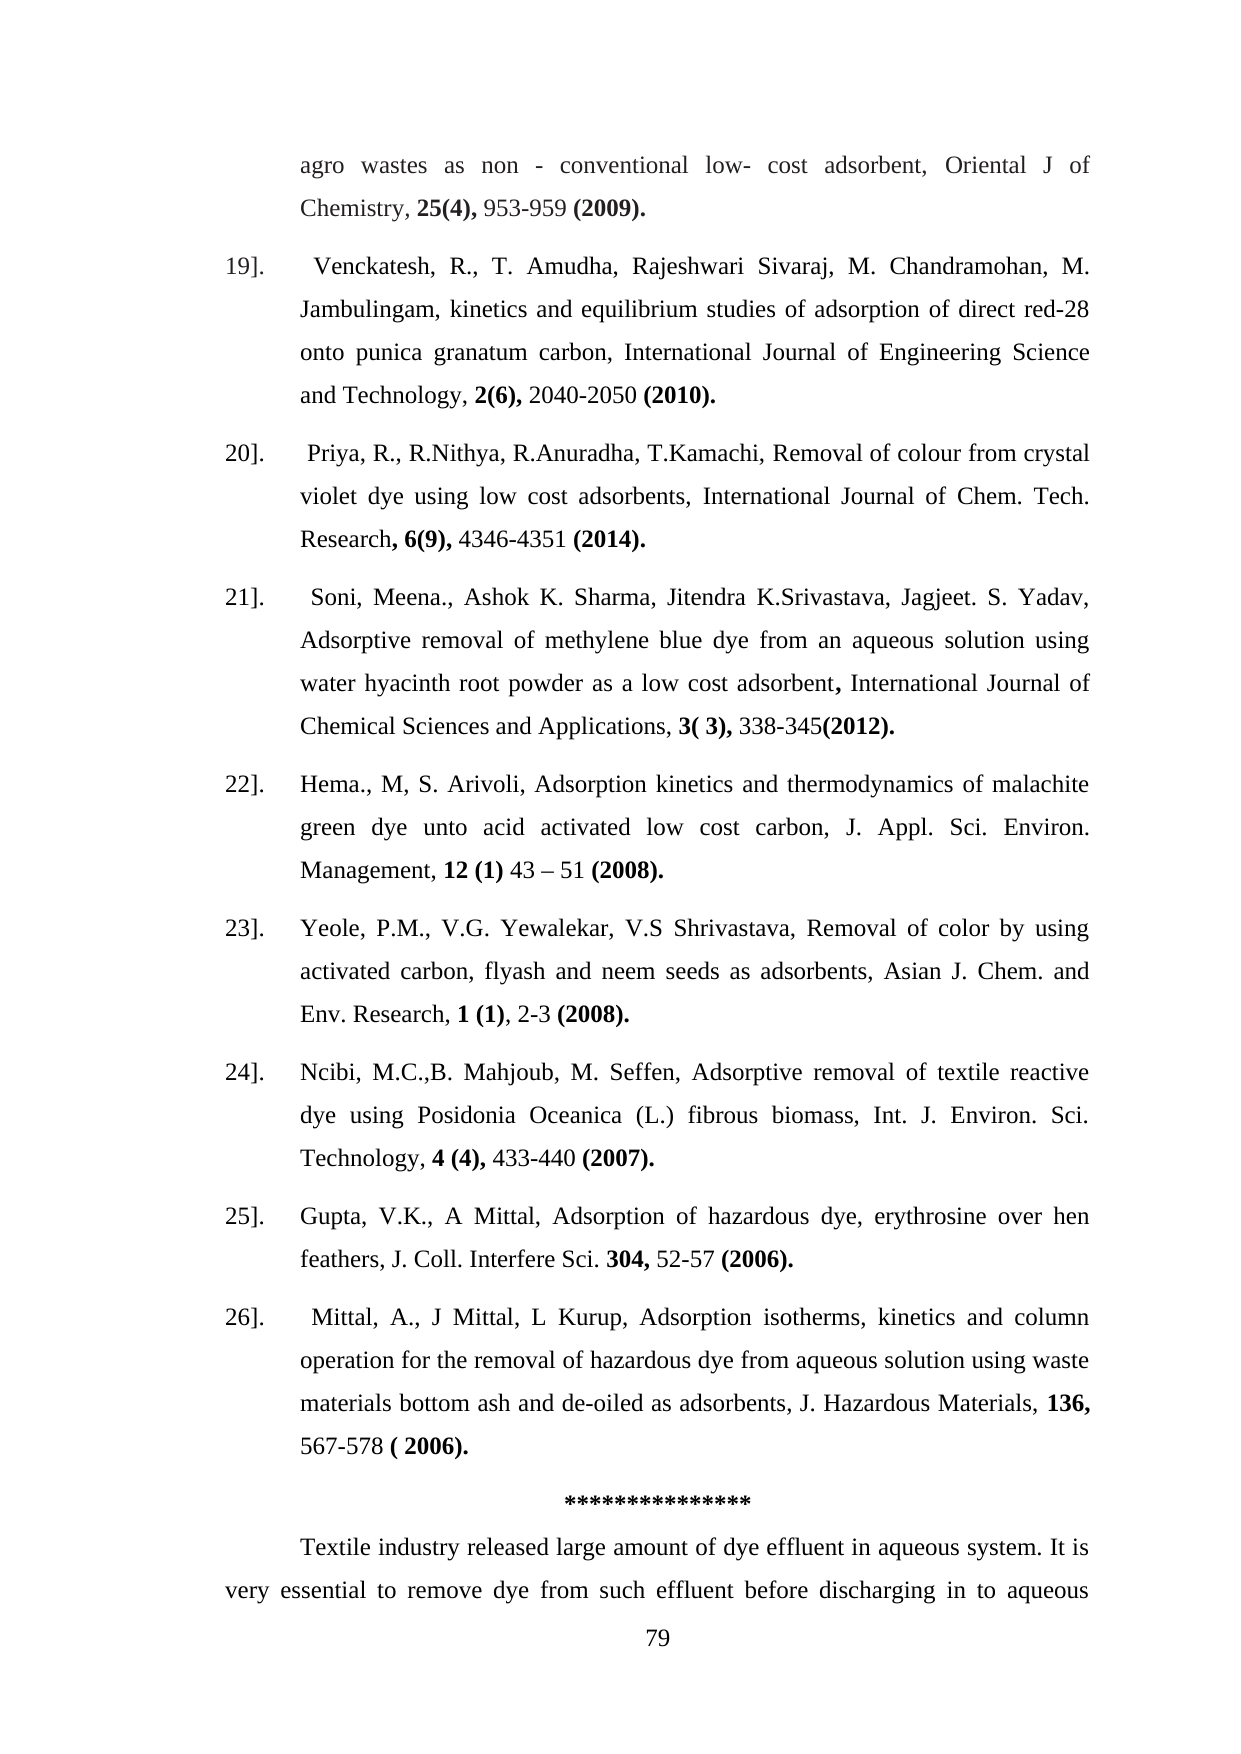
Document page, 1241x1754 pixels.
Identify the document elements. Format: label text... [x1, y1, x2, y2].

text *************** [225, 1489, 1090, 1517]
text 26]. Mittal, A., J Mittal, L Kurup, Adsorption isotherms, kinetics and column operation for the removal of hazardous dye from aqueous solution using waste materials bottom ash and de-oiled as adsorbents, J. Hazardous Materials, 136, 567-578 ( 2006). [225, 1302, 1090, 1460]
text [225, 150, 1090, 222]
text 23]. Yeole, P.M., V.G. Yewalekar, V.S Shrivastava, Removal of color by using activated carbon, flyash and neem seeds as adsorbents, Asian J. Chem. and Env. Research, 1 (1), 2-3 (2008). [225, 913, 1090, 1028]
text 24]. Ncibi, M.C.,B. Mahjoub, M. Seffen, Adsorptive removal of textile reactive dye using Posidonia Oceanica (L.) fibrous biomass, Int. J. Environ. Sci. Technology, 4 (4), 433-440 (2007). [225, 1057, 1090, 1172]
text 25]. Gupta, V.K., A Mittal, Adsorption of hazardous dye, erythrosine over hen feathers, J. Coll. Interfere Sci. 304, 52-57 (2006). [225, 1201, 1090, 1273]
text 20]. Priya, R., R.Nithya, R.Anuradha, T.Kamachi, Removal of colour from crystal violet dye using low cost adsorbents, International Journal of Chem. Tech. Research, 6(9), 4346-4351 (2014). [225, 438, 1090, 553]
text 19]. Venckatesh, R., T. Amudha, Rajeshwari Sivaraj, M. Chandramohan, M. Jambulingam, kinetics and equilibrium studies of adsorption of direct red-28 onto punica granatum carbon, International Journal of Engineering Science and Technology, 2(6), 2040-2050 (2010). [225, 251, 1090, 409]
text 22]. Hema., M, S. Arivoli, Adsorption kinetics and thermodynamics of malachite green dye unto acid activated low cost carbon, J. Appl. Sci. Environ. Management, 12 (1) 43 – 51 (2008). [225, 769, 1090, 884]
text 21]. Soni, Meena., Ashok K. Sharma, Jitendra K.Srivastava, Jagjeet. S. Yadav, Adsorptive removal of methylene blue dye from an aqueous solution using water hyacinth root powder as a low cost adsorbent, International Journal of Chemical Sciences and Applications, 3( 3), 338-345(2012). [225, 582, 1090, 740]
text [225, 1532, 1090, 1604]
